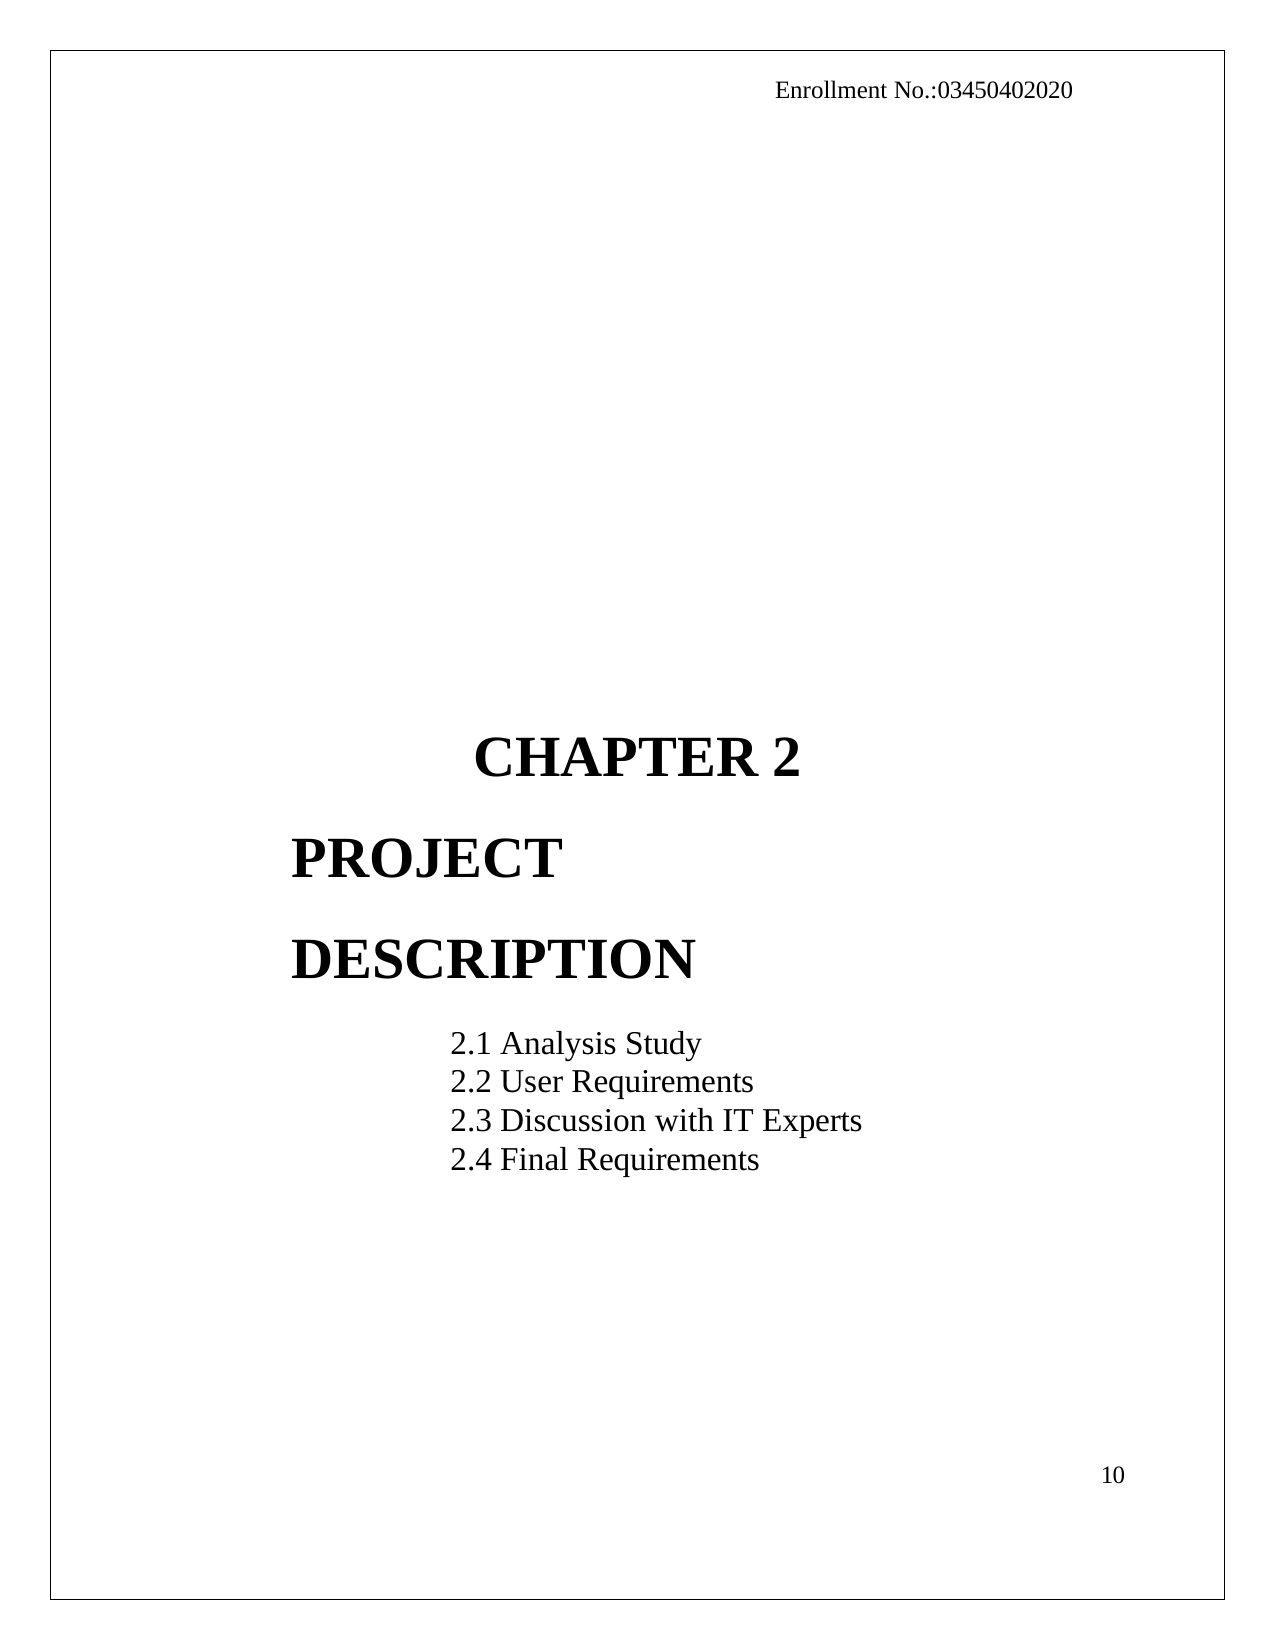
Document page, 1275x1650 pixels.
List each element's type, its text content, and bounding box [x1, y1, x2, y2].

list User Requirements [450, 1062, 1224, 1100]
list Analysis Study [450, 1024, 1224, 1062]
subtitle CHAPTER 2 PROJECT DESCRIPTION [291, 722, 982, 991]
list Discussion with IT Experts [450, 1100, 1224, 1139]
list Final Requirements [450, 1139, 1224, 1177]
